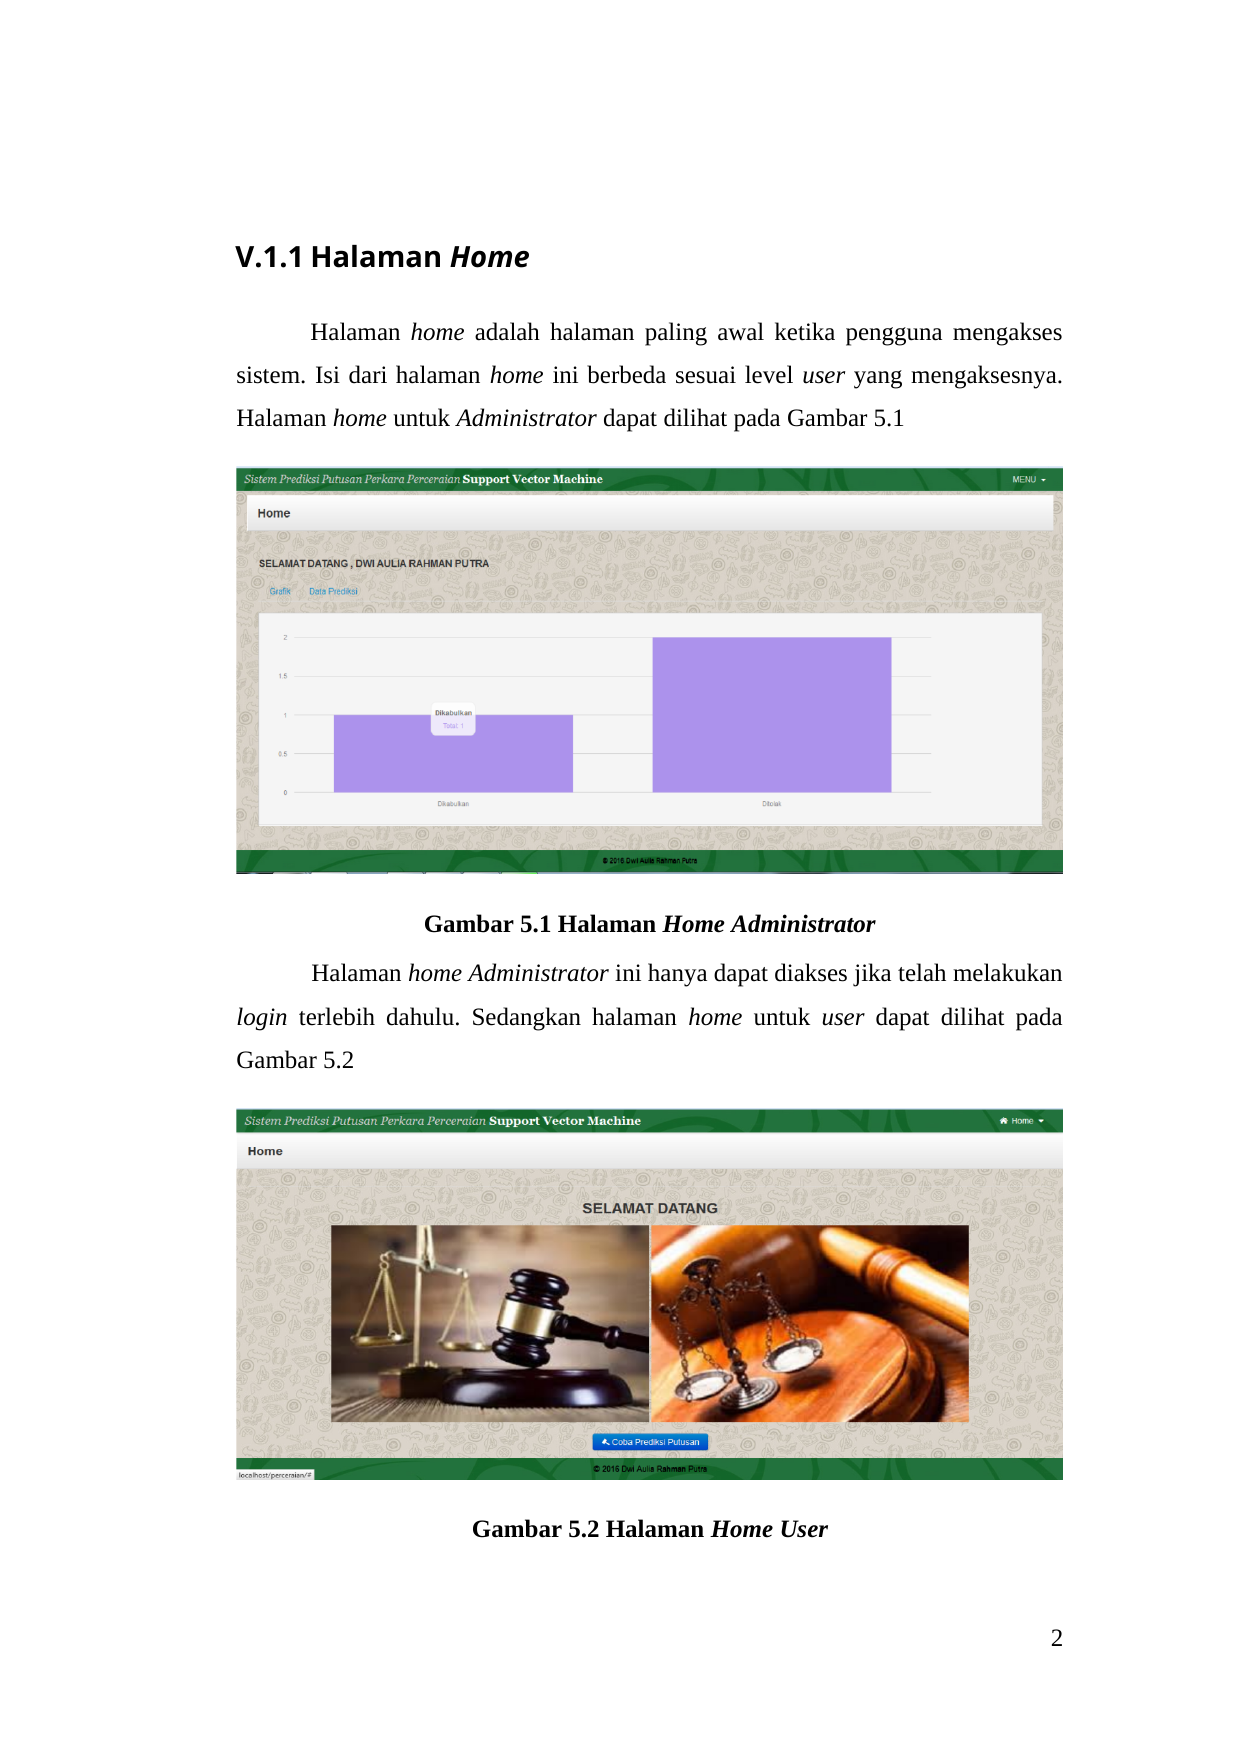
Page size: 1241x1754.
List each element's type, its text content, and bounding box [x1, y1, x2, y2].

picture [236, 1108, 1063, 1480]
subtitle Halaman Home [235, 236, 1063, 276]
picture [236, 466, 1063, 874]
text Gambar 5.1 Halaman Home Administrator [236, 909, 1063, 938]
text Halaman home Administrator ini hanya dapat diakses jika telah melakukan login terlebih dahulu. Sedangkan halaman home untuk user dapat dilihat pada Gambar 5.2 [236, 958, 1063, 1073]
text Halaman home adalah halaman paling awal ketika pengguna mengakses sistem. Isi dari halaman home ini berbeda sesuai level user yang mengaksesnya. Halaman home untuk Administrator dapat dilihat pada Gambar 5.1 [236, 317, 1063, 432]
text Gambar 5.2 Halaman Home User [236, 1514, 1063, 1543]
